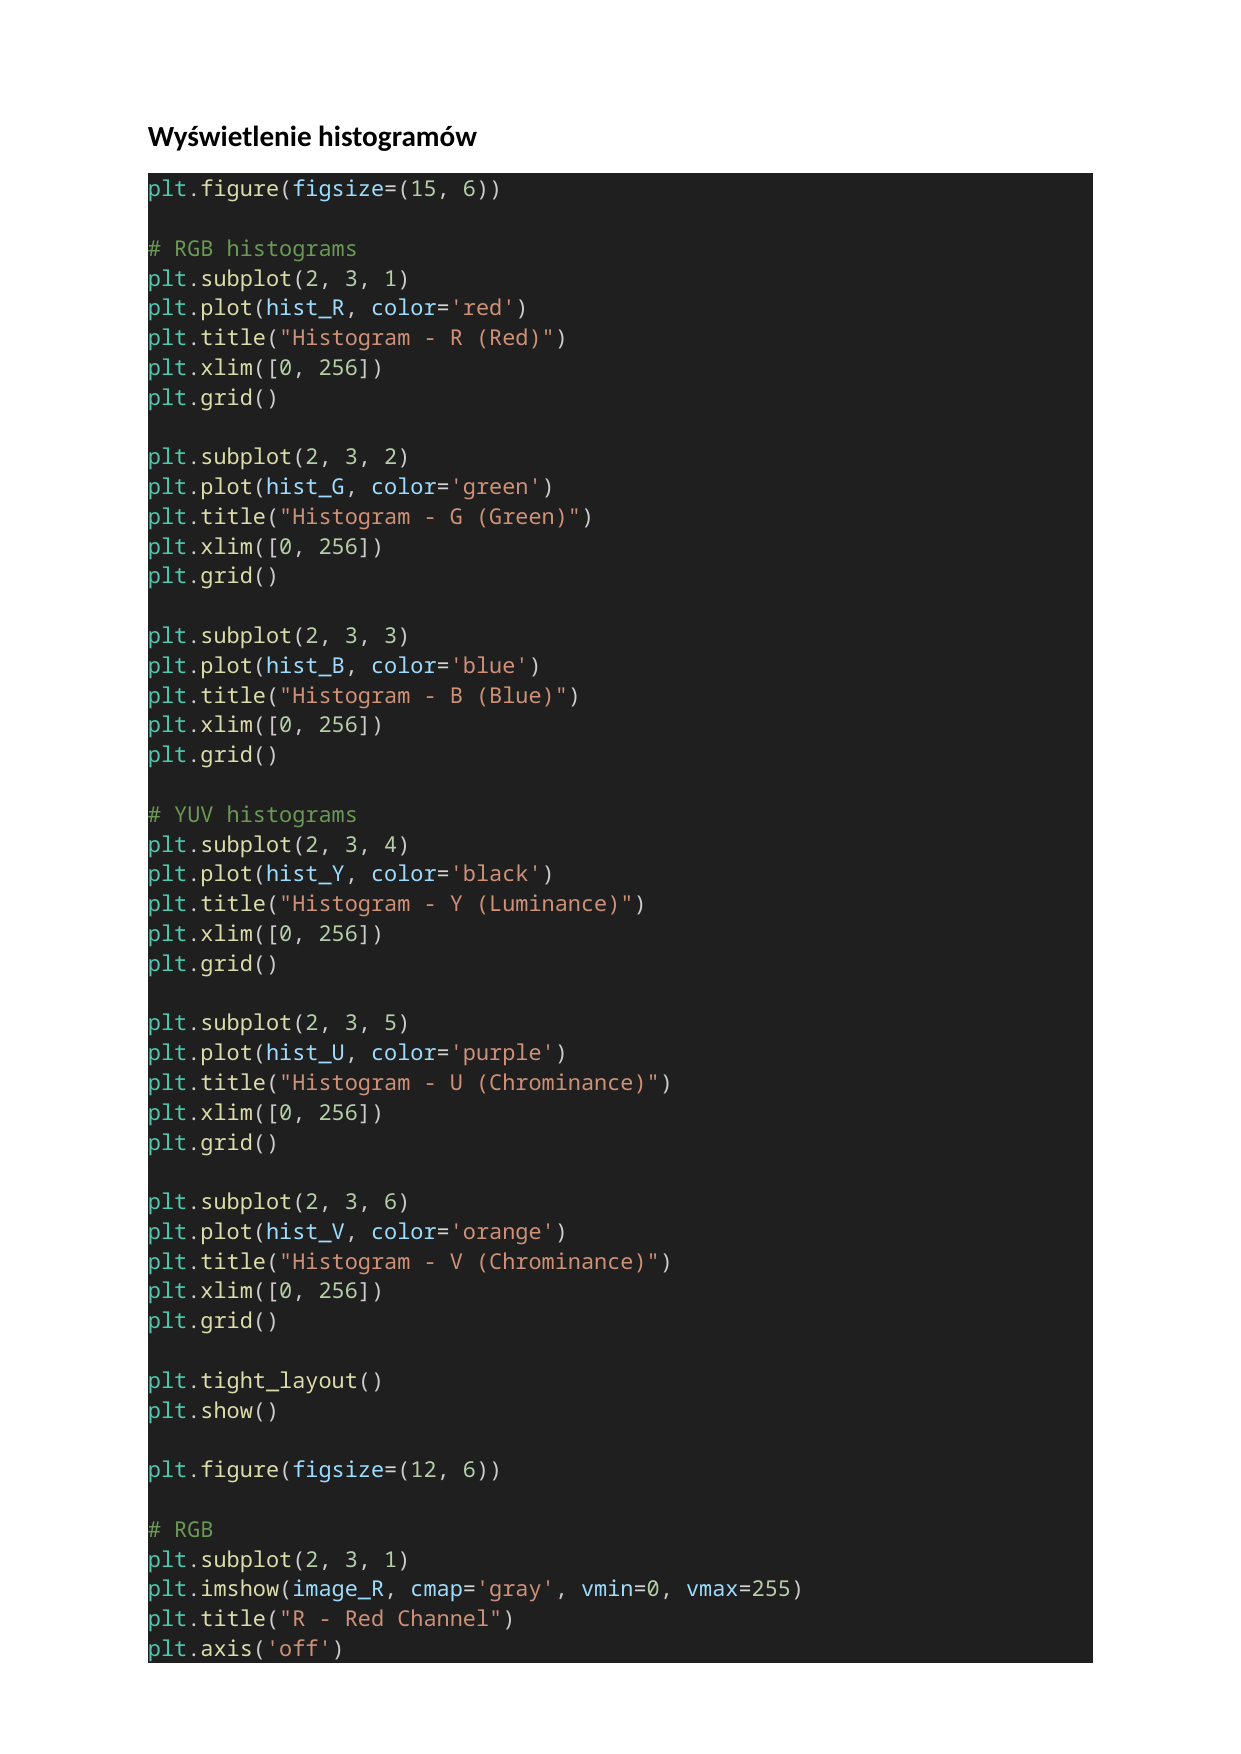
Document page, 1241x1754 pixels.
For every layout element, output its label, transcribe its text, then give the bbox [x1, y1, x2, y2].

text plt.grid() [148, 1127, 1093, 1156]
text plt.title("Histogram - G (Green)") [148, 501, 1093, 531]
text plt.title("Histogram - Y (Luminance)") [148, 888, 1093, 918]
text plt.show() [148, 1395, 1093, 1424]
text plt.xlim([0, 256]) [148, 709, 1093, 739]
text plt.grid() [148, 561, 1093, 590]
text plt.grid() [148, 382, 1093, 412]
text plt.plot(hist_G, color='green') [148, 471, 1093, 501]
text plt.imshow(image_R, cmap='gray', vmin=0, vmax=255) [148, 1573, 1093, 1603]
text plt.subplot(2, 3, 2) [148, 441, 1093, 471]
text plt.xlim([0, 256]) [148, 352, 1093, 382]
text plt.title("R - Red Channel") [148, 1603, 1093, 1633]
text plt.subplot(2, 3, 1) [148, 263, 1093, 292]
text plt.subplot(2, 3, 1) [148, 1544, 1093, 1573]
text plt.tight_layout() [148, 1365, 1093, 1395]
text plt.xlim([0, 256]) [148, 1097, 1093, 1127]
text plt.subplot(2, 3, 4) [148, 829, 1093, 858]
text # RGB histograms [148, 233, 1093, 263]
text plt.xlim([0, 256]) [148, 1276, 1093, 1305]
text plt.title("Histogram - U (Chrominance)") [148, 1067, 1093, 1097]
text plt.axis('off') [148, 1633, 1093, 1663]
text # YUV histograms [148, 799, 1093, 829]
text plt.title("Histogram - V (Chrominance)") [148, 1246, 1093, 1276]
text # RGB [148, 1514, 1093, 1544]
text plt.subplot(2, 3, 3) [148, 620, 1093, 650]
text plt.title("Histogram - B (Blue)") [148, 680, 1093, 709]
text plt.figure(figsize=(12, 6)) [148, 1454, 1093, 1484]
text plt.grid() [148, 739, 1093, 769]
text plt.xlim([0, 256]) [148, 531, 1093, 561]
text plt.title("Histogram - R (Red)") [148, 322, 1093, 352]
text plt.plot(hist_U, color='purple') [148, 1037, 1093, 1067]
text plt.plot(hist_R, color='red') [148, 292, 1093, 322]
text plt.grid() [148, 948, 1093, 978]
text plt.subplot(2, 3, 5) [148, 1007, 1093, 1037]
text plt.figure(figsize=(15, 6)) [148, 173, 1093, 203]
text plt.xlim([0, 256]) [148, 918, 1093, 948]
text plt.plot(hist_B, color='blue') [148, 650, 1093, 680]
text plt.subplot(2, 3, 6) [148, 1186, 1093, 1216]
text plt.plot(hist_V, color='orange') [148, 1216, 1093, 1246]
text Wyświetlenie histogramów [148, 118, 1093, 154]
text plt.grid() [148, 1305, 1093, 1335]
text plt.plot(hist_Y, color='black') [148, 858, 1093, 888]
